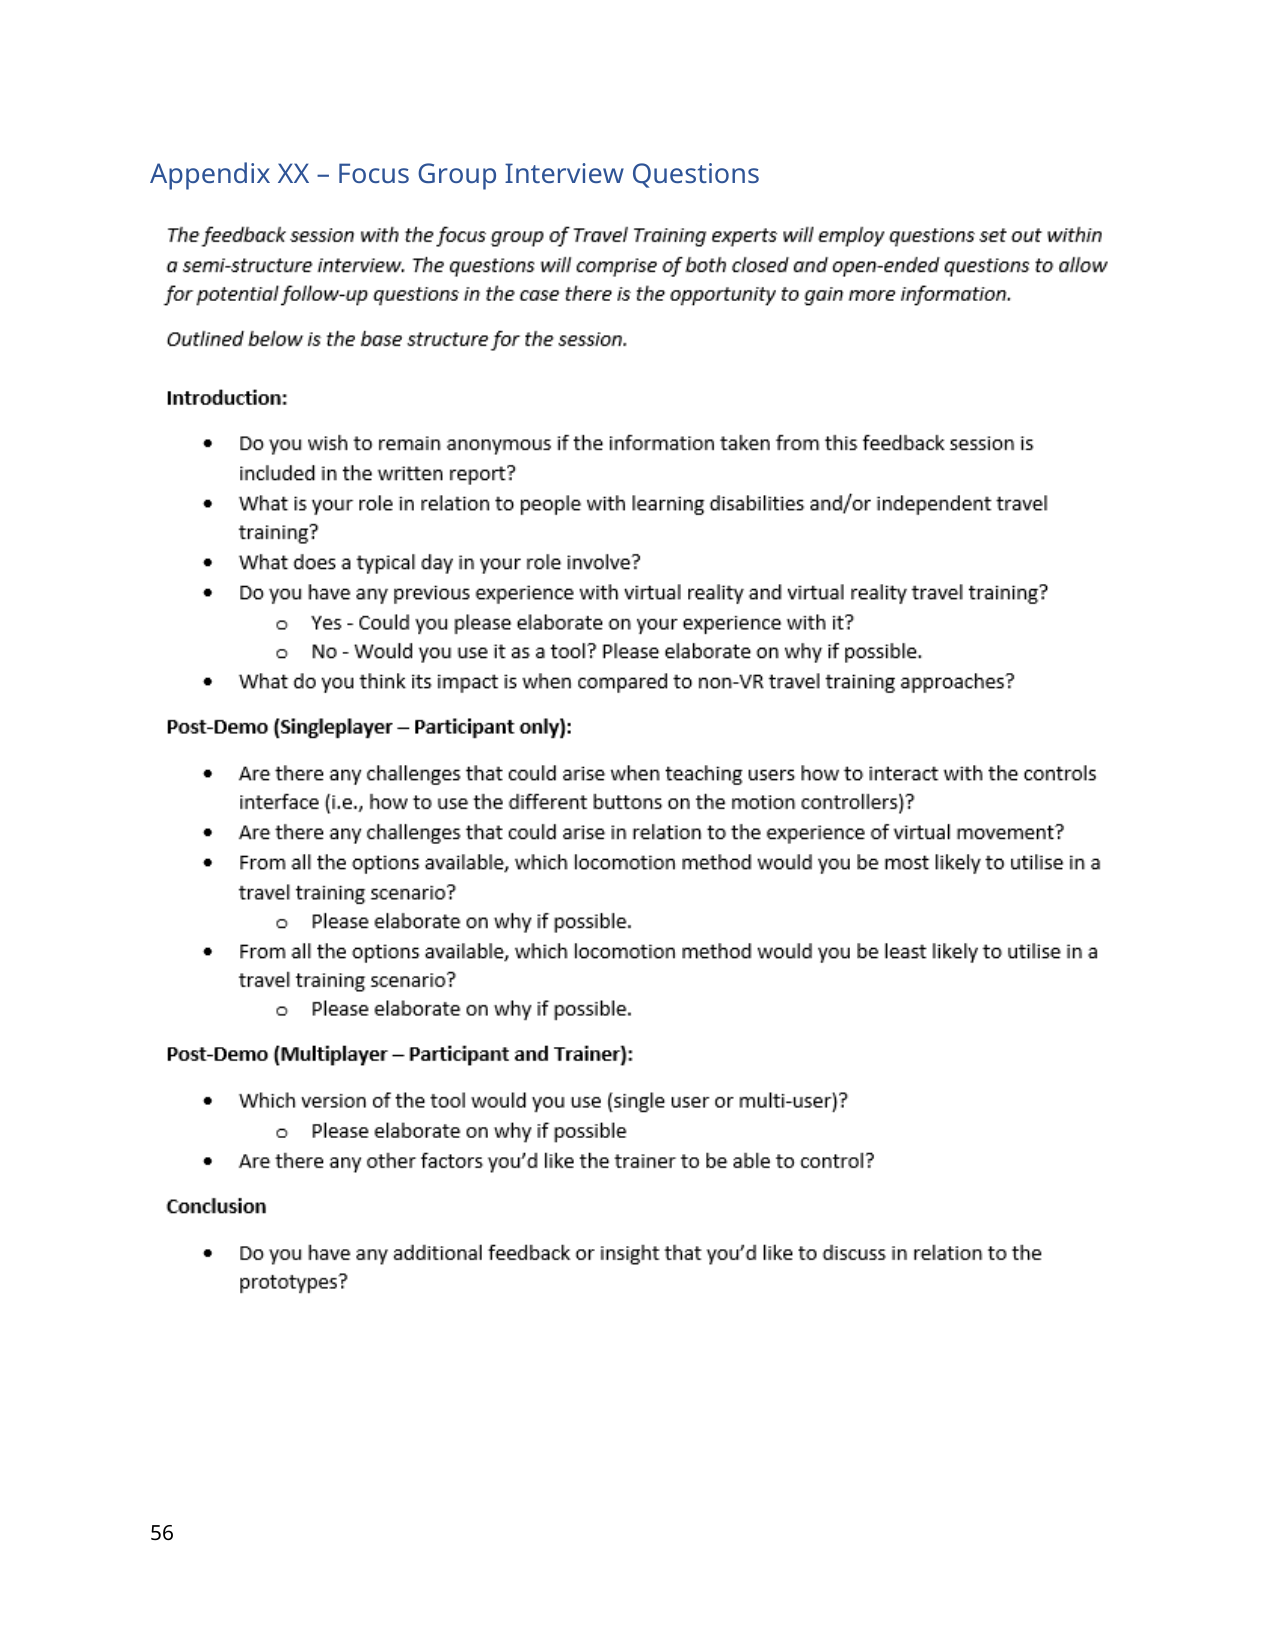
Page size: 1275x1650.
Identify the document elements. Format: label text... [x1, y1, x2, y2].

subtitle Appendix XX – Focus Group Interview Questions [150, 154, 1125, 191]
picture [150, 209, 1125, 1322]
